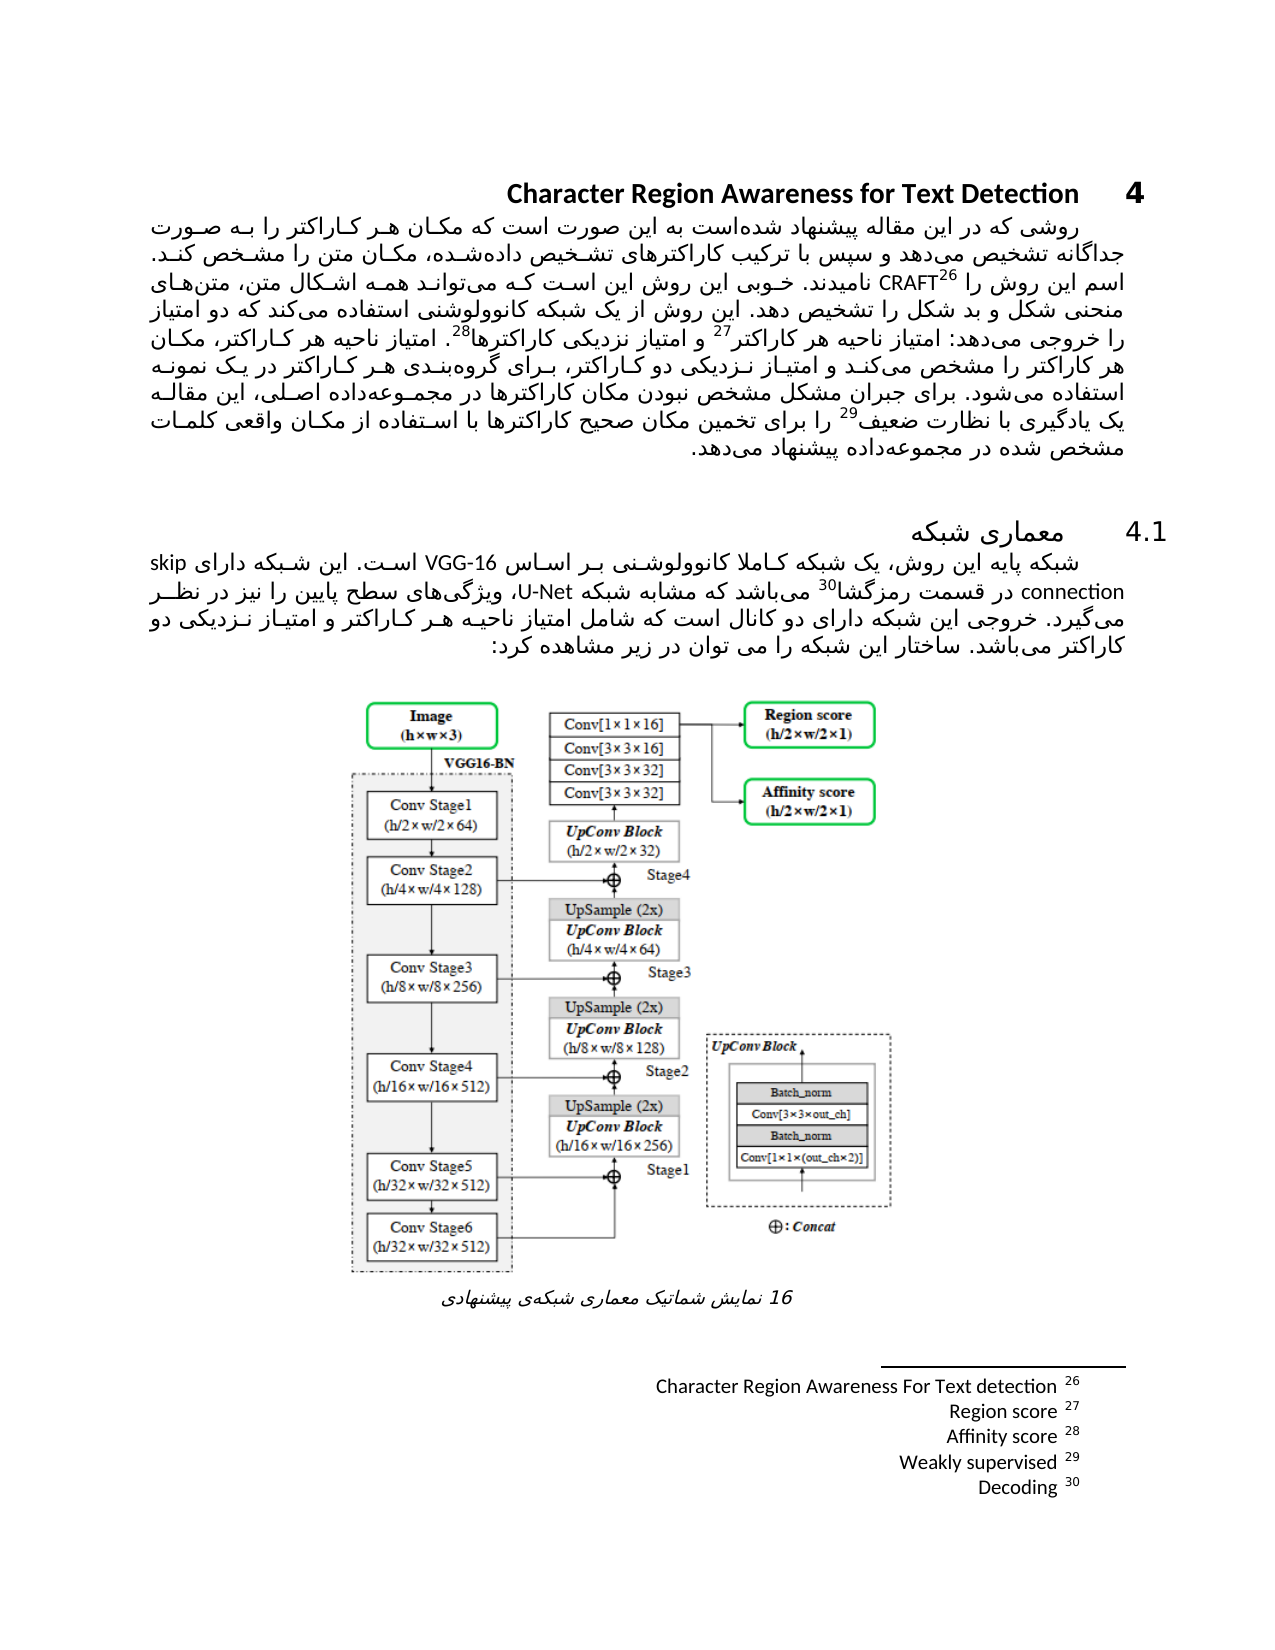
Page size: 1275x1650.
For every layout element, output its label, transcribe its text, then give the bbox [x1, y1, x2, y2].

text شبکه پایه این روش، یک شبکه کاملا کانوولوشنی بر اساس VGG-16 است. این شبکه دارای skip connection در قسمت رمزگشا می‌باشد که مشابه شبکه U-Net، ویژگی‌های سطح پایین را نیز در نظر می‌گیرد. خروجی این شبکه دارای دو کانال است که شامل امتیاز ناحیه هر کاراکتر و امتیاز نزدیکی دو کاراکتر می‌باشد. ساختار این شبکه را می توان در زیر مشاهده کرد: [150, 548, 1125, 659]
text روشی که در این مقاله پیشنهاد شده‌است به این صورت است که مکان هر کاراکتر را به صورت جداگانه تشخیص می‌دهد و سپس با ترکیب کاراکتر‌های تشخیص داده‌شده، مکان متن را مشخص کند. اسم این روش را CRAFT نامیدند. خوبی این روش این است که می‌تواند همه اشکال متن، متن‌های منحنی شکل و بد شکل را تشخیص دهد. این روش از یک شبکه کانوولوشنی استفاده می‌کند که دو امتیاز را خروجی می‌دهد: امتیاز ناحیه هر کاراکتر و امتیاز نزدیکی کاراکترها. امتیاز ناحیه‌ هر کاراکتر، مکان هر کاراکتر را مشخص می‌کند و امتیاز نزدیکی دو کاراکتر، برای گروه‌بندی هر کاراکتر در یک نمونه استفاده می‌شود. برای جبران مشکل مشخص نبودن مکان کاراکترها در مجموعه‌داده اصلی، این مقاله یک یادگیری با نظارت ضعیف را برای تخمین مکان صحیح کاراکترها با استفاده از مکان واقعی کلمات مشخص شده در مجموعه‌داده پیشنهاد می‌دهد. [150, 213, 1125, 461]
picture [318, 679, 912, 1288]
subtitle Character Region Awareness for Text Detection [150, 175, 1125, 211]
subtitle معماری شبکه [150, 517, 1125, 548]
text 16 نمایش شماتیک معماری شبکه‌ی پیشنهادی [150, 1287, 1125, 1309]
